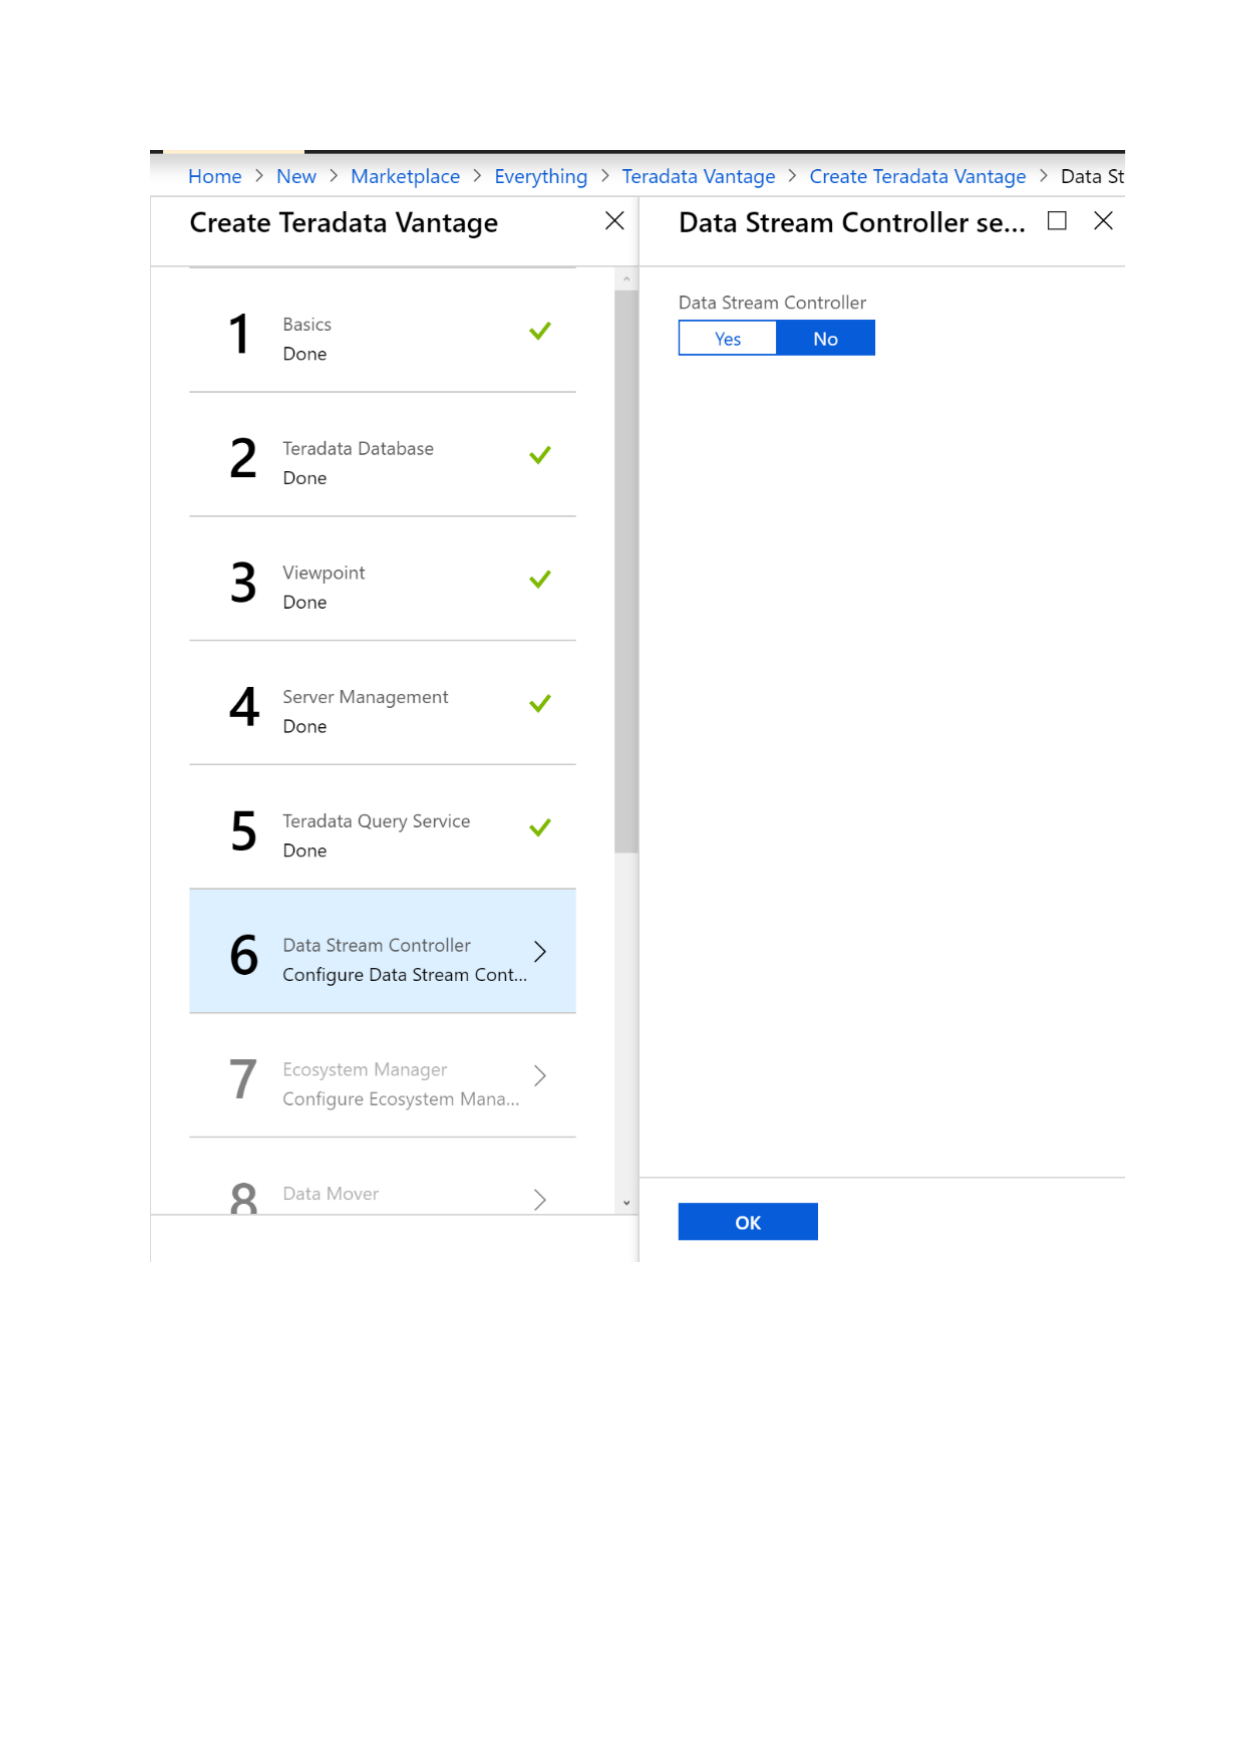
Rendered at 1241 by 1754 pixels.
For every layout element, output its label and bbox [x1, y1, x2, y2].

picture [150, 150, 1125, 1262]
